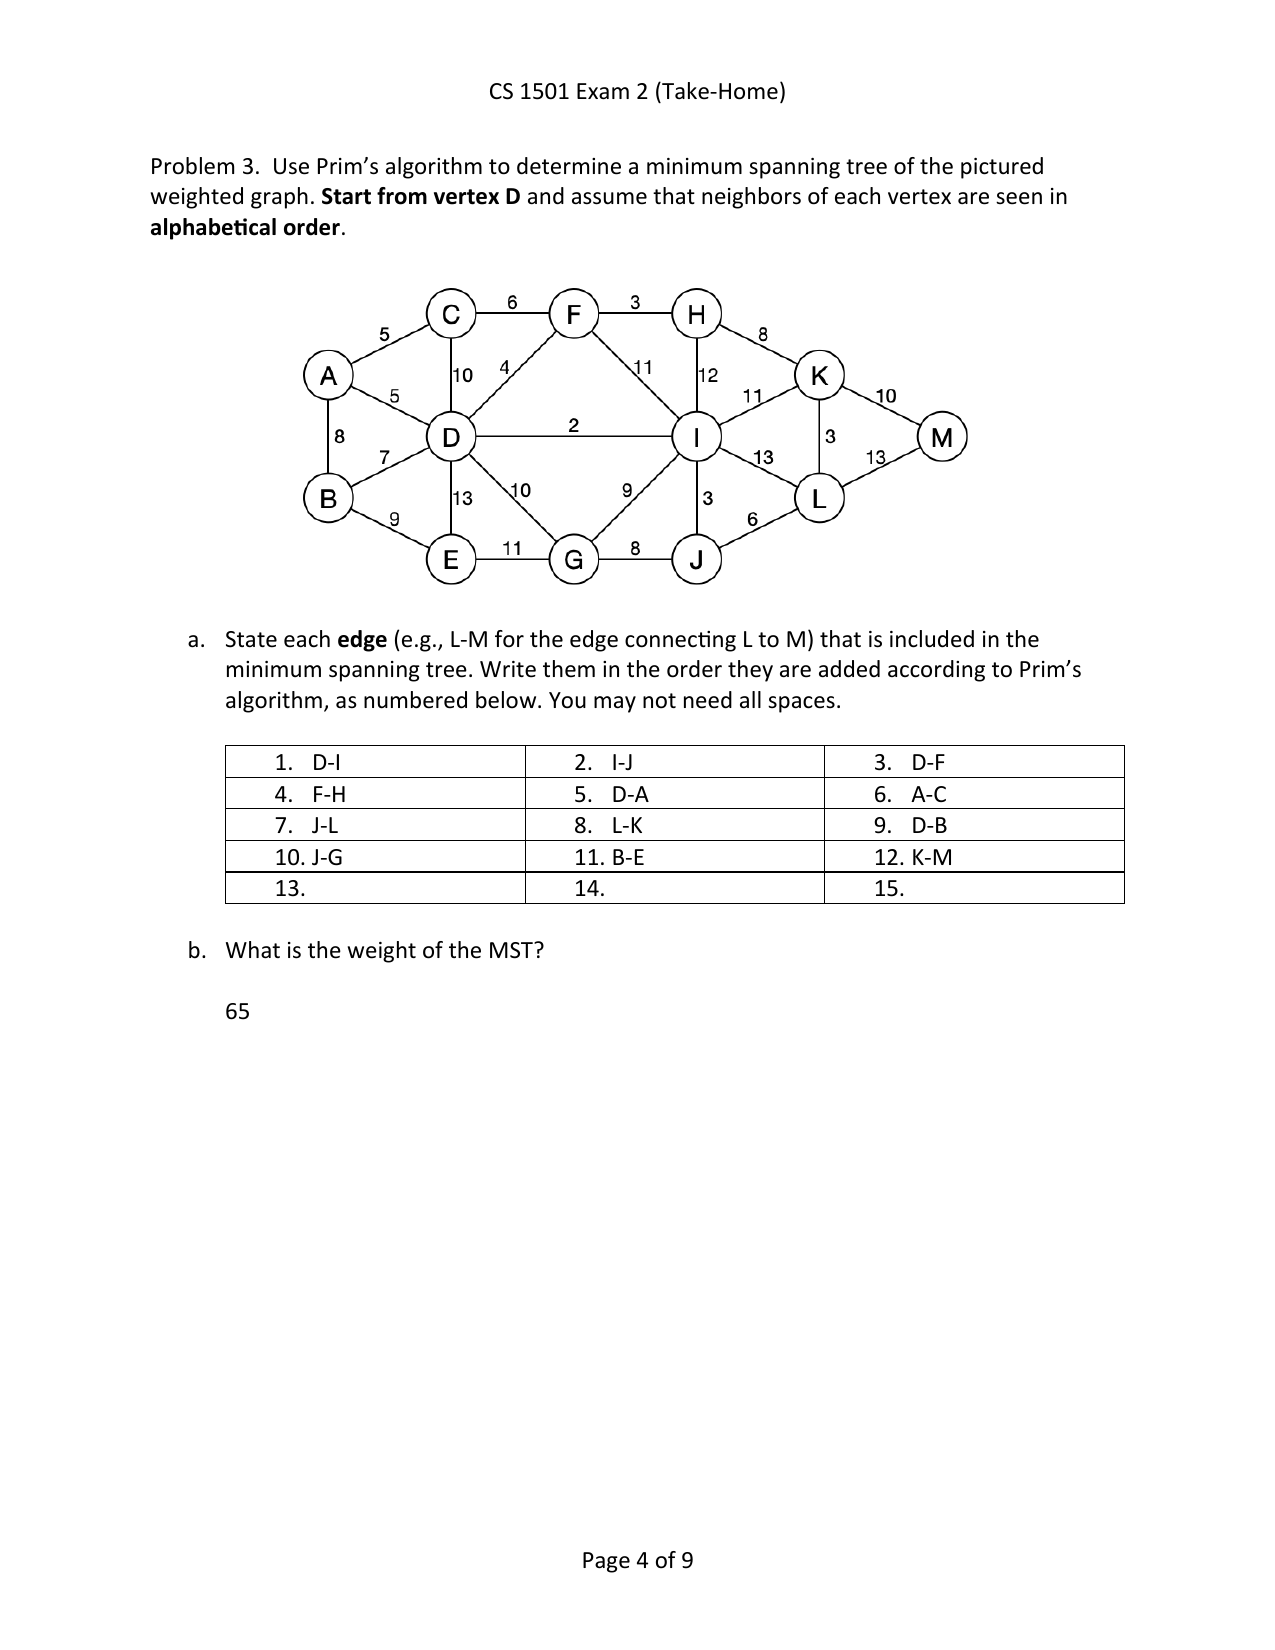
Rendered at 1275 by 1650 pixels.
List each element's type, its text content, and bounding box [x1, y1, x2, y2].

table_cell K-M [825, 841, 1124, 871]
table_cell F-H [226, 778, 525, 808]
table_cell [226, 873, 525, 903]
table_cell D-A [526, 778, 824, 808]
picture [288, 266, 987, 598]
table_cell L-K [526, 809, 824, 840]
table_cell [825, 873, 1124, 903]
table_header D-I [226, 746, 525, 777]
table_cell J-G [226, 841, 525, 871]
table_header I-J [526, 746, 824, 777]
table_cell A-C [825, 778, 1124, 808]
table_header D-F [825, 746, 1124, 777]
table_cell D-B [825, 809, 1124, 840]
table_cell J-L [226, 809, 525, 840]
list State each edge (e.g., L-M for the edge connecting L to M) that is included in the minimum spanning tree. Write them in the order they are added according to Prim’s algorithm, as numbered below. You may not need all spaces. [187, 623, 1125, 745]
table_cell B-E [526, 841, 824, 871]
list What is the weight of the MST? 65 [187, 934, 1125, 1179]
text Problem 3. Use Prim’s algorithm to determine a minimum spanning tree of the pictured weighted graph. Start from vertex D and assume that neighbors of each vertex are seen in alphabetical order. [150, 150, 1125, 242]
table_cell [526, 873, 824, 903]
